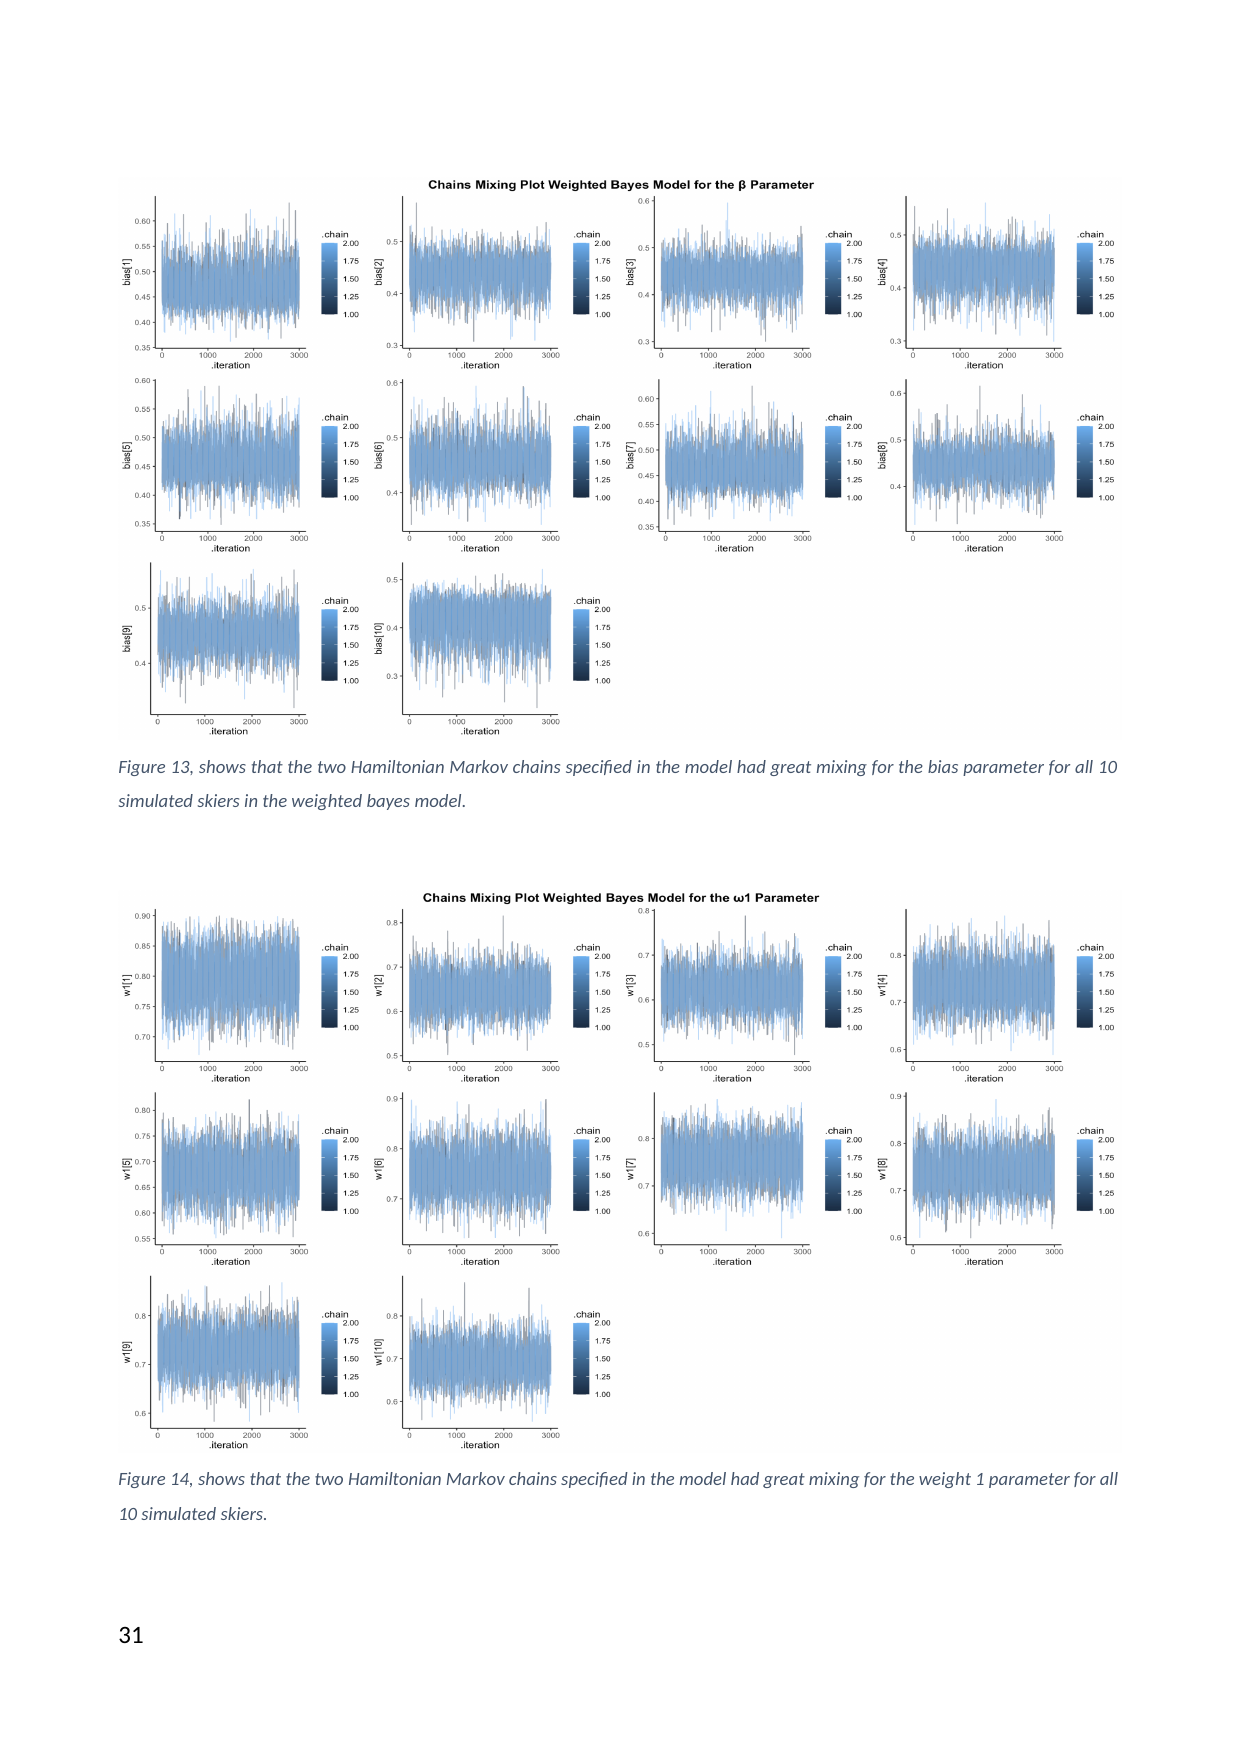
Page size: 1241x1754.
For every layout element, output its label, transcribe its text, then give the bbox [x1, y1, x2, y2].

picture [118, 177, 1123, 740]
picture [118, 890, 1123, 1453]
text Figure 14, shows that the two Hamiltonian Markov chains specified in the model had great mixing for the weight 1 parameter for all 10 simulated skiers. [118, 1467, 1122, 1525]
text Figure 13, shows that the two Hamiltonian Markov chains specified in the model had great mixing for the bias parameter for all 10 simulated skiers in the weighted bayes model. [118, 755, 1122, 812]
